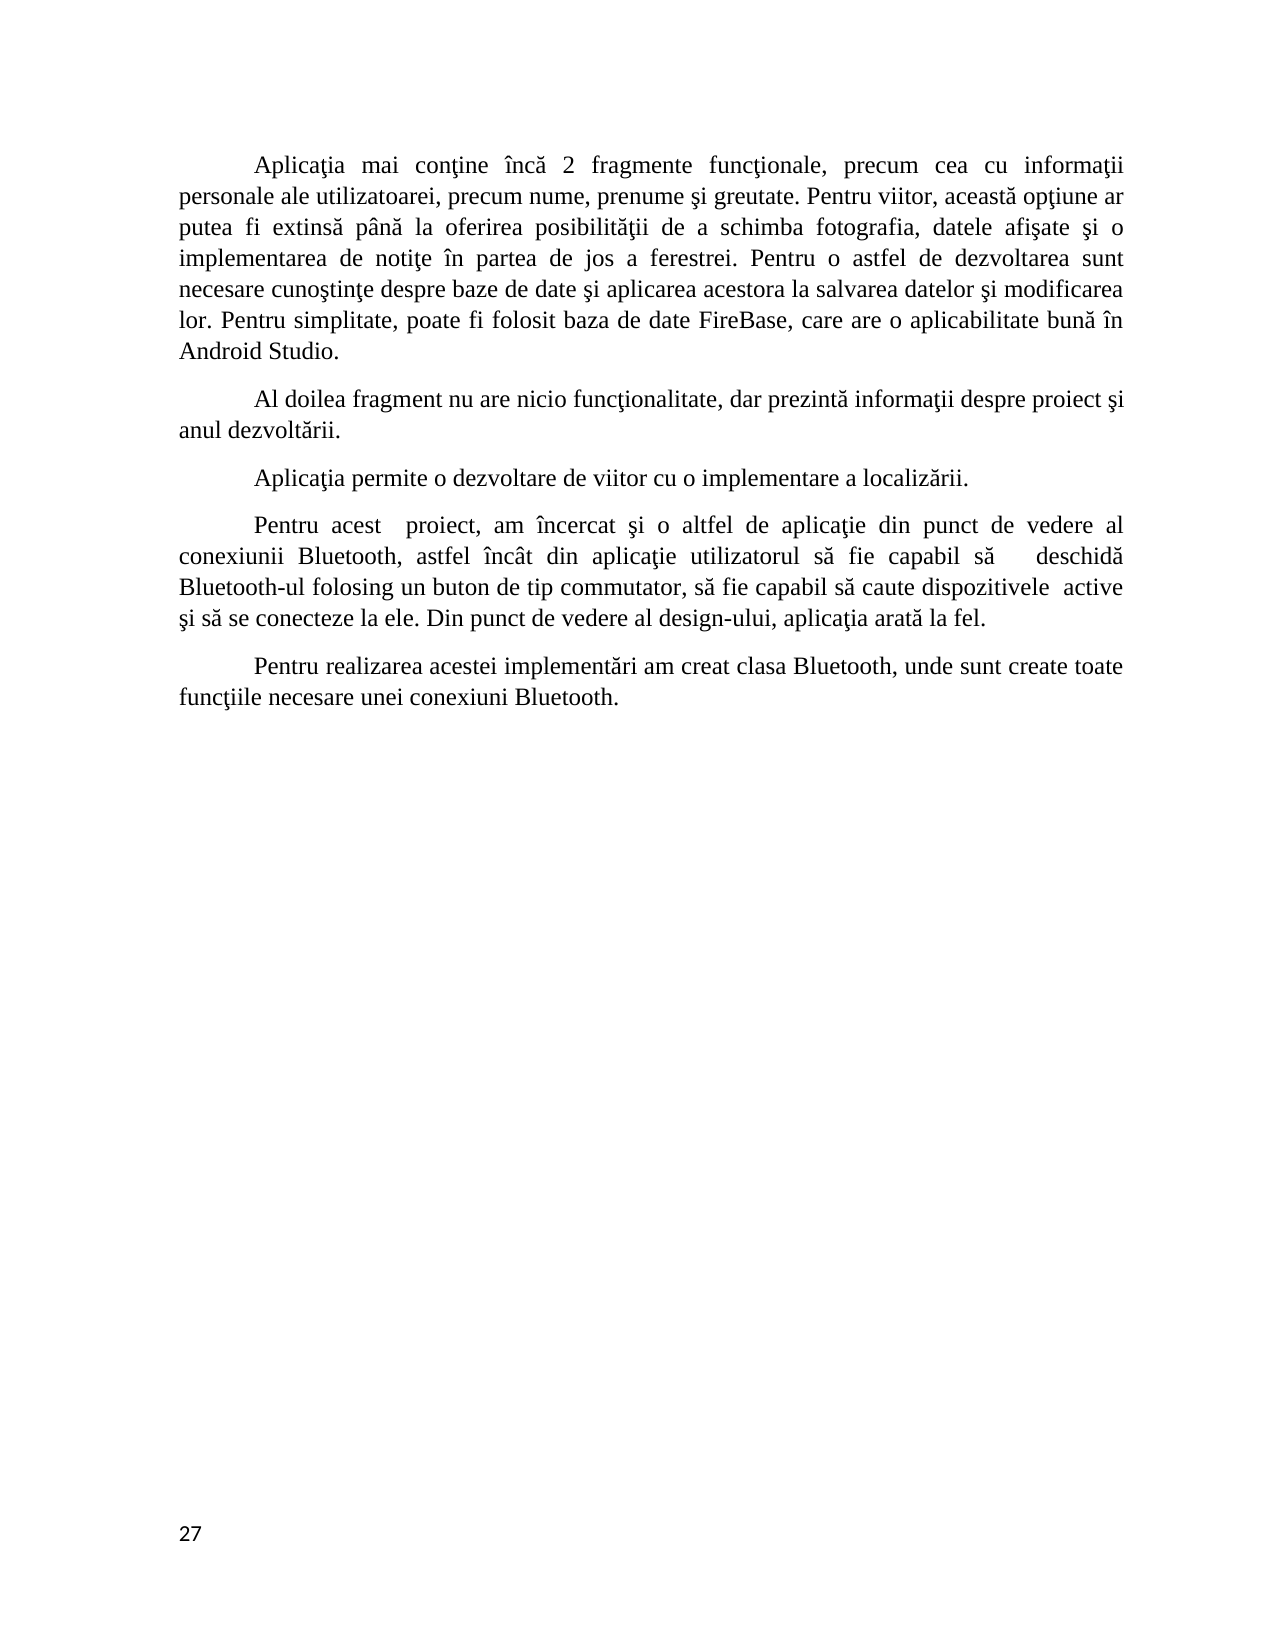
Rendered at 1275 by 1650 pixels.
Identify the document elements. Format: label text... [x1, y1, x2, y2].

text Pentru acest proiect, am încercat şi o altfel de aplicaţie din punct de vedere al conexiunii Bluetooth, astfel încât din aplicaţie utilizatorul să fie capabil să deschidă Bluetooth-ul folosing un buton de tip commutator, să fie capabil să caute dispozitivele active şi să se conecteze la ele. Din punct de vedere al design-ului, aplicaţia arată la fel. [178, 510, 1125, 632]
text Al doilea fragment nu are nicio funcţionalitate, dar prezintă informaţii despre proiect şi anul dezvoltării. [178, 384, 1125, 444]
text Aplicaţia permite o dezvoltare de viitor cu o implementare a localizării. [178, 463, 1125, 491]
text Pentru realizarea acestei implementări am creat clasa Bluetooth, unde sunt create toate funcţiile necesare unei conexiuni Bluetooth. [178, 651, 1125, 711]
text Aplicaţia mai conţine încă 2 fragmente funcţionale, precum cea cu informaţii personale ale utilizatoarei, precum nume, prenume şi greutate. Pentru viitor, această opţiune ar putea fi extinsă până la oferirea posibilităţii de a schimba fotografia, datele afişate şi o implementarea de notiţe în partea de jos a ferestrei. Pentru o astfel de dezvoltarea sunt necesare cunoştinţe despre baze de date şi aplicarea acestora la salvarea datelor şi modificarea lor. Pentru simplitate, poate fi folosit baza de date FireBase, care are o aplicabilitate bună în Android Studio. [178, 150, 1125, 365]
